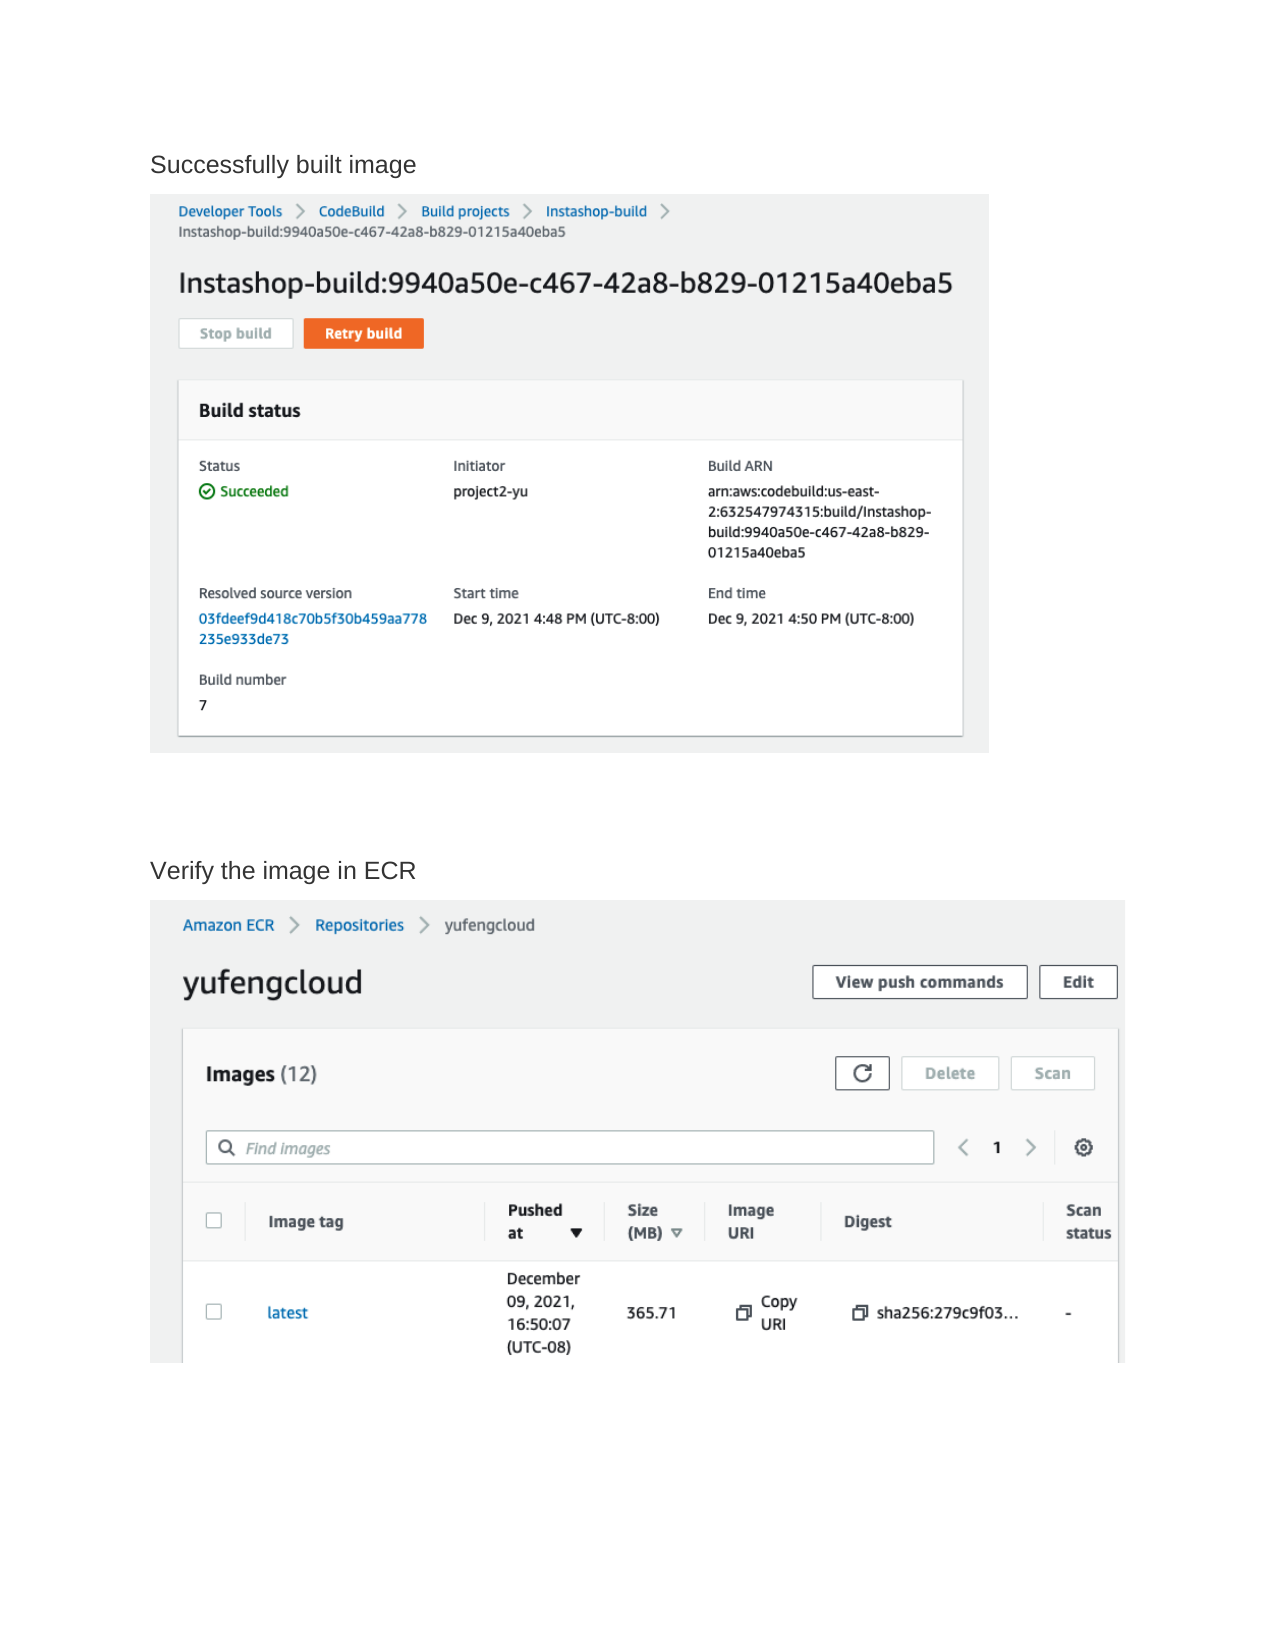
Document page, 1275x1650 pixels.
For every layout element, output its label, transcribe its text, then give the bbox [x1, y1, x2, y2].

text Verify the image in ECR [150, 856, 1125, 885]
picture [150, 900, 1125, 1363]
picture [150, 194, 989, 753]
text Successfully built image [150, 150, 1125, 179]
